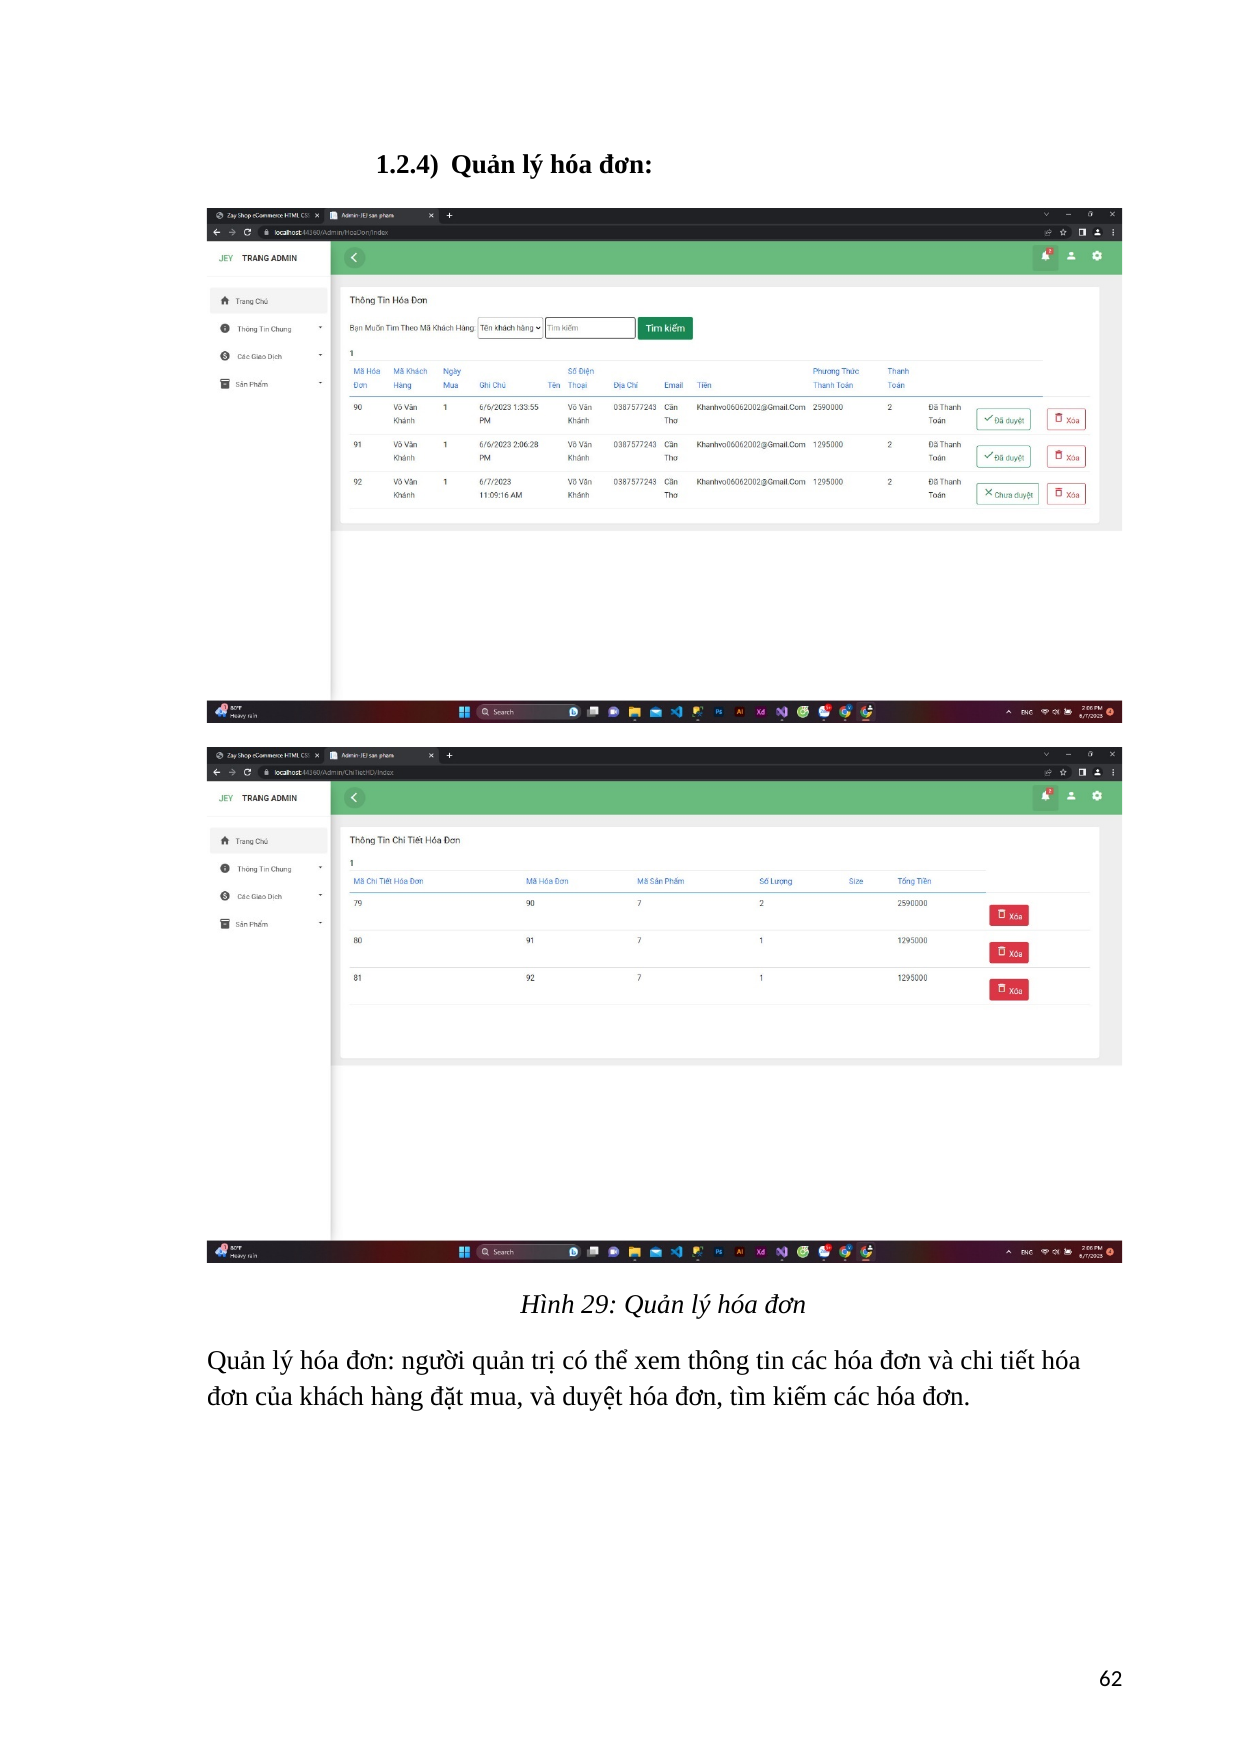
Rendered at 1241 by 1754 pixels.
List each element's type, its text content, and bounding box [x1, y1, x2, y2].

text Quản lý hóa đơn: người quản trị có thể xem thông tin các hóa đơn và chi tiết hóa đơn của khách hàng đặt mua, và duyệt hóa đơn, tìm kiếm các hóa đơn. [207, 1344, 1122, 1411]
list Quản lý hóa đơn: [376, 148, 1122, 179]
picture [206, 208, 1123, 723]
picture [206, 747, 1123, 1263]
text Hình 29: Quản lý hóa đơn [207, 1288, 1122, 1319]
